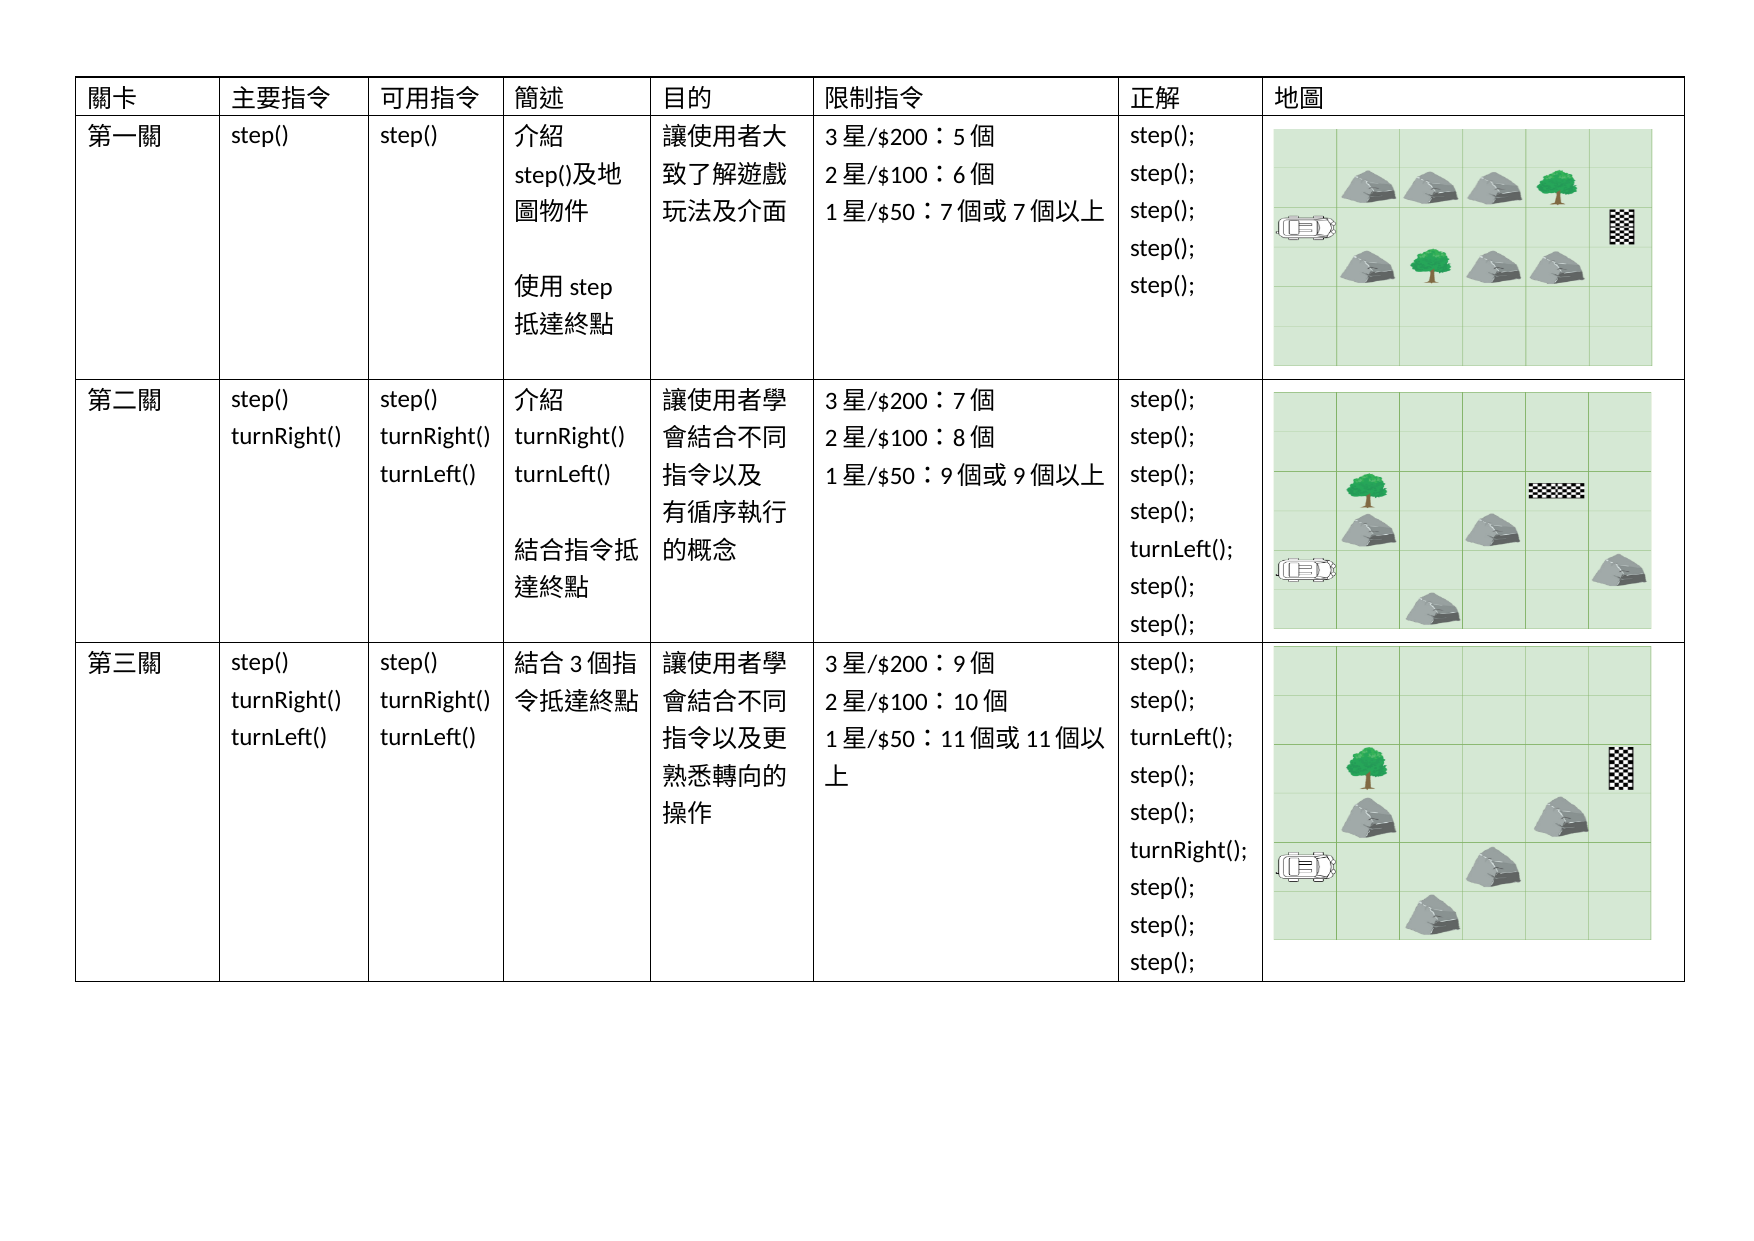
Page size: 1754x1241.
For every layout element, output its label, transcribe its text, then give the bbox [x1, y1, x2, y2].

table_cell [1263, 643, 1684, 981]
table_cell 讓使用者大致了解遊戲玩法及介面 [651, 116, 813, 378]
table_header 可用指令 [369, 78, 503, 115]
table_header 地圖 [1263, 78, 1684, 115]
table_cell 3星/$200：7個 2星/$100：8個 1星/$50：9個或9個以上 [814, 380, 1118, 642]
table_cell step(); step(); step(); step(); turnLeft(); step(); step(); [1119, 380, 1262, 642]
table_cell step() turnRight() [220, 380, 368, 642]
table_cell 讓使用者學會結合不同指令以及 有循序執行的概念 [651, 380, 813, 642]
table_cell 讓使用者學會結合不同指令以及更熟悉轉向的操作 [651, 643, 813, 981]
table_cell step() [220, 116, 368, 378]
table_cell step(); step(); turnLeft(); step(); step(); turnRight(); step(); step(); step(); [1119, 643, 1262, 981]
table_cell step() turnRight() turnLeft() [369, 380, 503, 642]
table_cell step(); step(); step(); step(); step(); [1119, 116, 1262, 378]
picture [1273, 129, 1654, 366]
table_header 簡述 [504, 78, 650, 115]
table_cell 介紹 step()及地圖物件 使用step抵達終點 [504, 116, 650, 378]
table_cell [1263, 380, 1684, 642]
table_cell step() [369, 116, 503, 378]
picture [1273, 646, 1653, 940]
table_cell 3星/$200：9個 2星/$100：10個 1星/$50：11個或11個以上 [814, 643, 1118, 981]
table_cell [1263, 116, 1684, 378]
table_header 關卡 [76, 78, 219, 115]
table_cell 第三關 [76, 643, 219, 981]
table_header 限制指令 [814, 78, 1118, 115]
table_cell step() turnRight() turnLeft() [369, 643, 503, 981]
table_header 主要指令 [220, 78, 368, 115]
table_header 目的 [651, 78, 813, 115]
picture [1273, 392, 1652, 629]
table_cell 3星/$200：5個 2星/$100：6個 1星/$50：7個或7個以上 [814, 116, 1118, 378]
table_cell 第一關 [76, 116, 219, 378]
table_cell step() turnRight() turnLeft() [220, 643, 368, 981]
table_header 正解 [1119, 78, 1262, 115]
table_cell 介紹 turnRight() turnLeft() 結合指令抵達終點 [504, 380, 650, 642]
table_cell 第二關 [76, 380, 219, 642]
table_cell 結合3個指令抵達終點 [504, 643, 650, 981]
